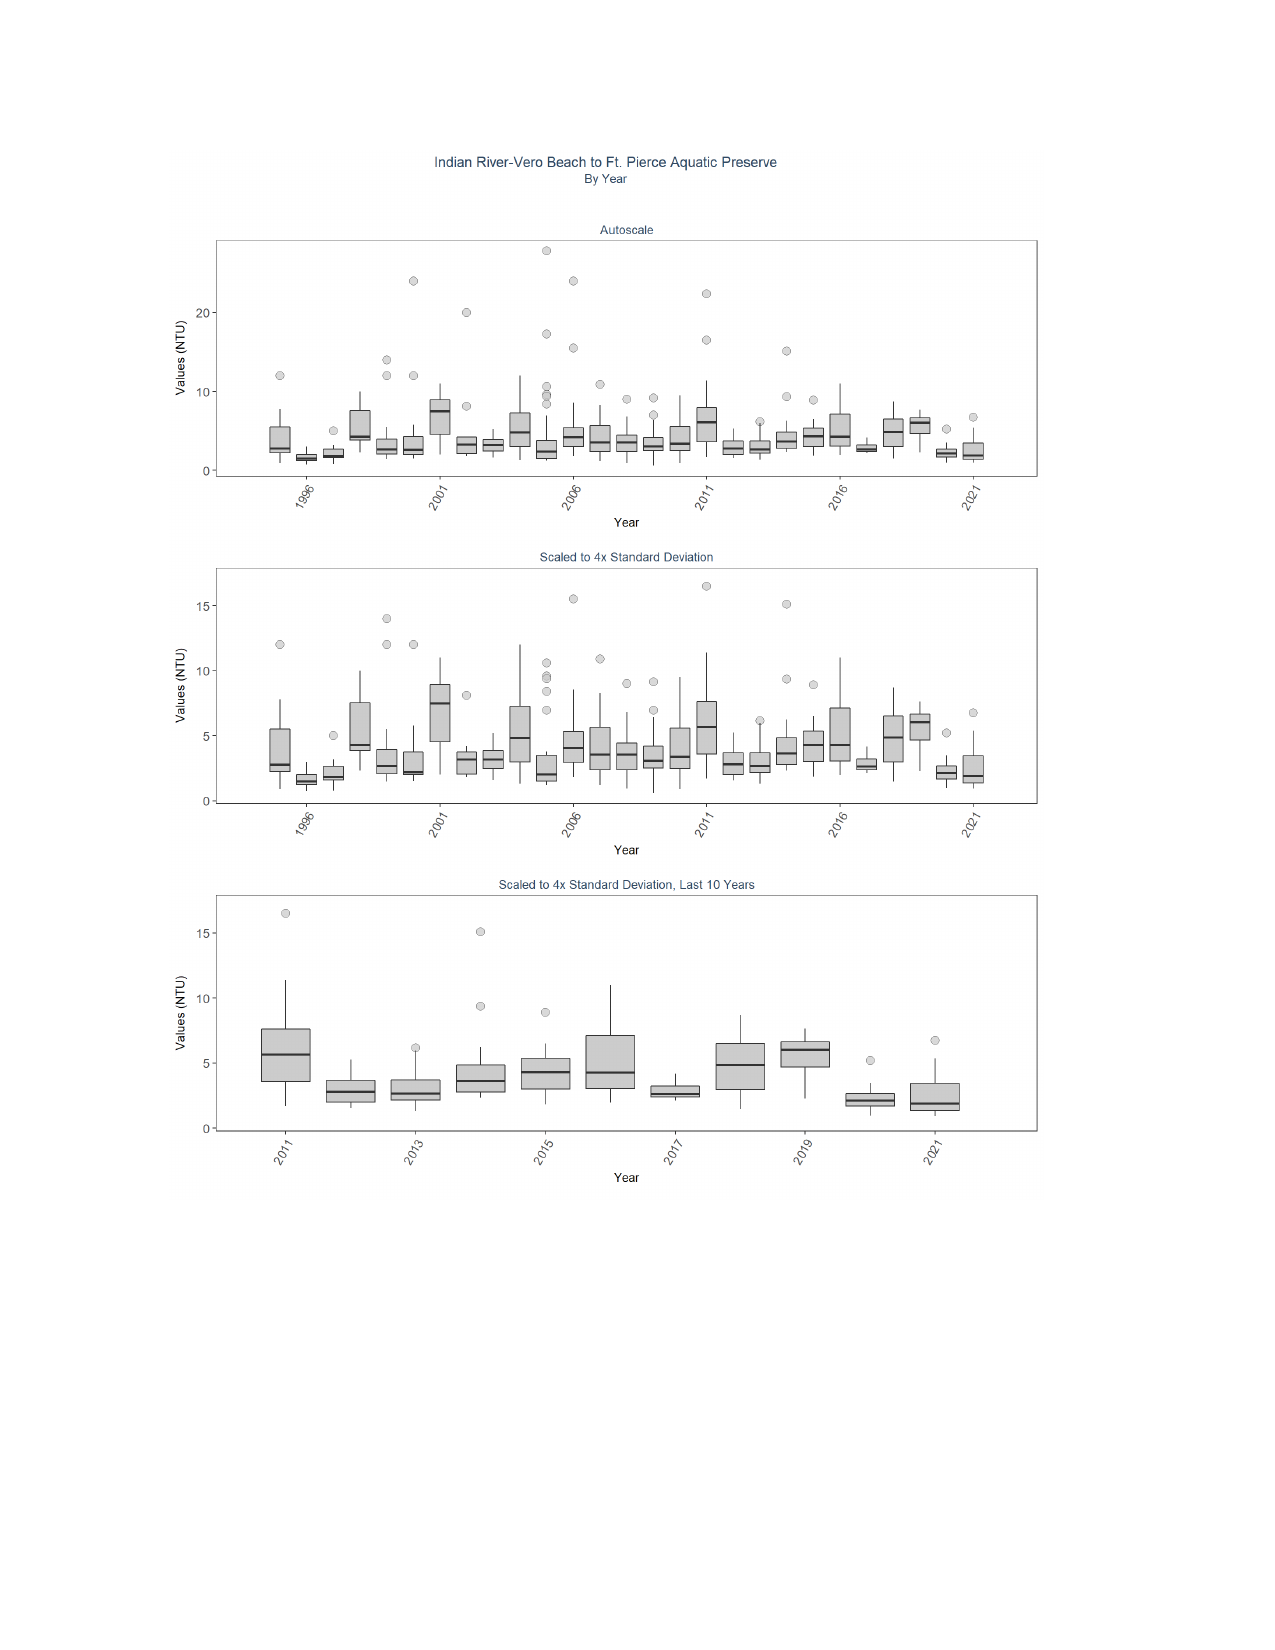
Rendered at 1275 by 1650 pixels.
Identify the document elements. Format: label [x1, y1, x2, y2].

picture [168, 150, 1044, 1200]
